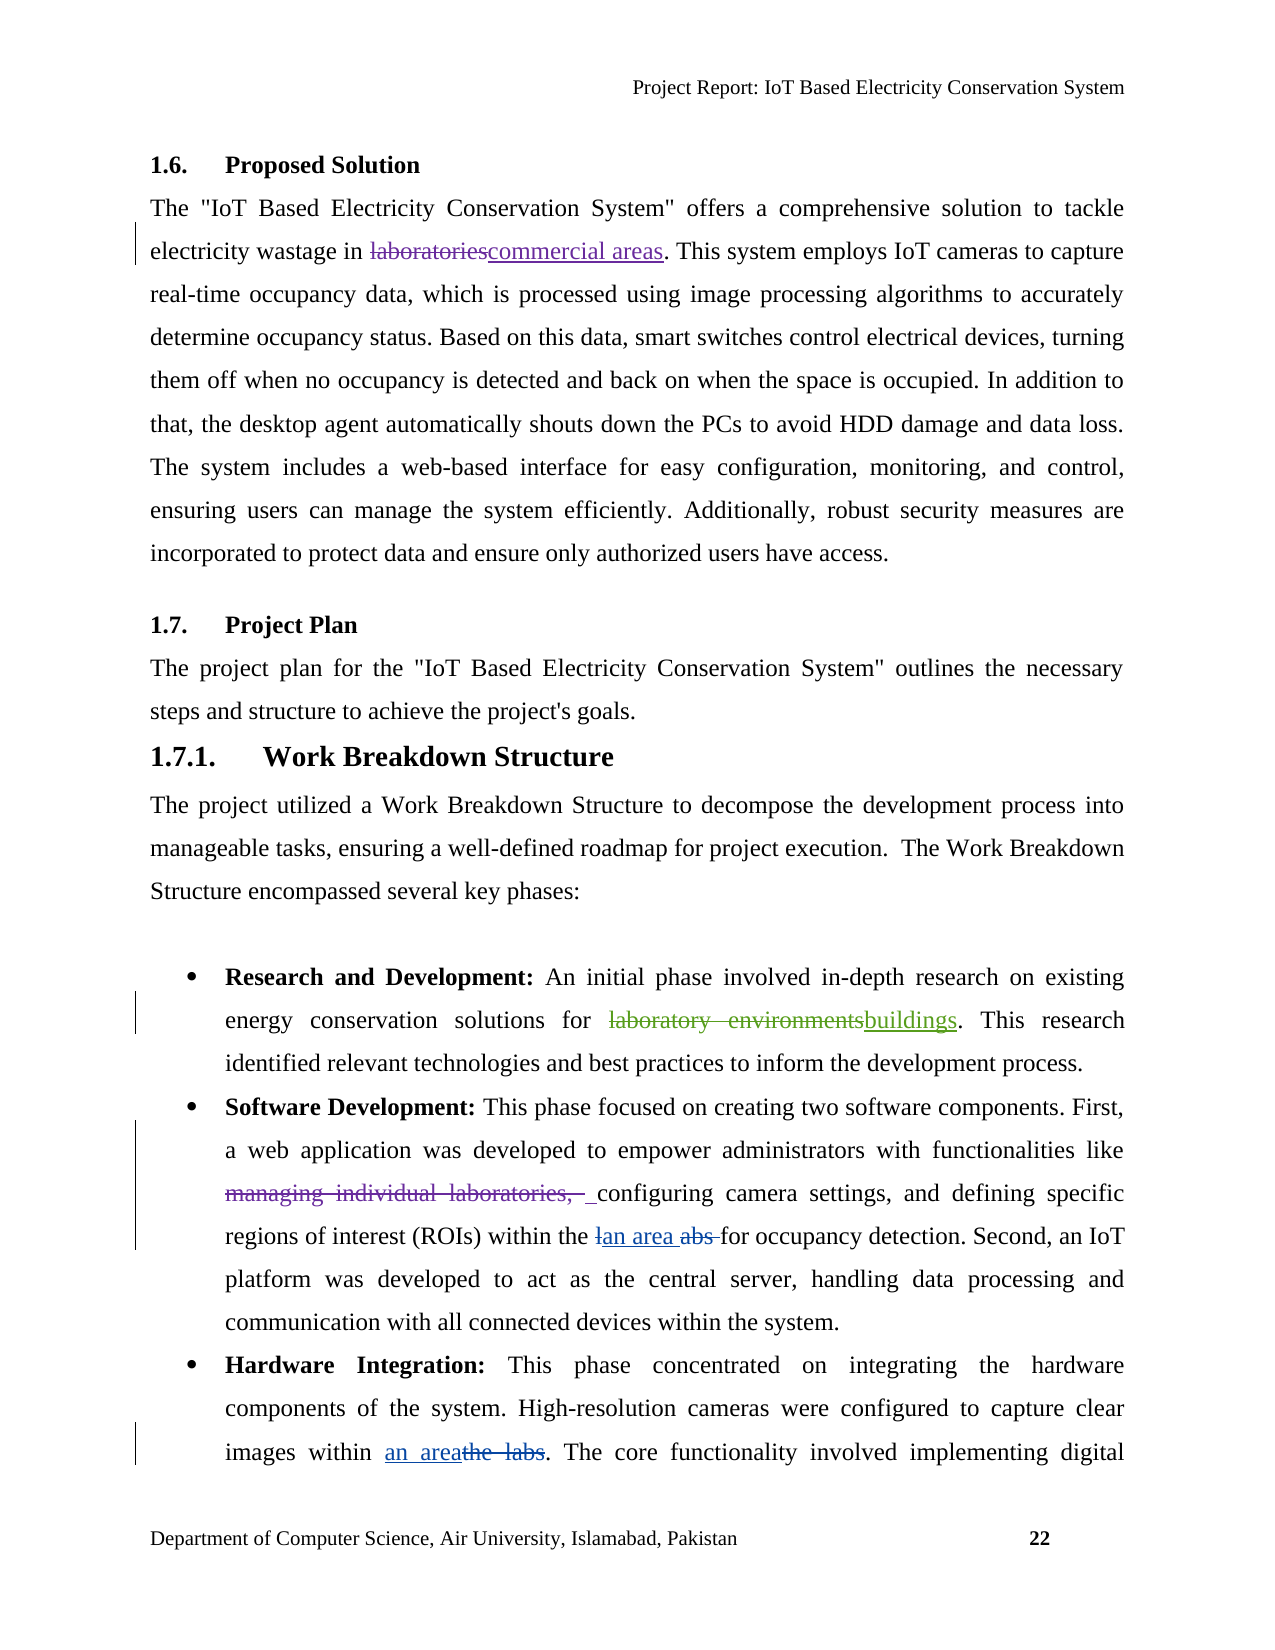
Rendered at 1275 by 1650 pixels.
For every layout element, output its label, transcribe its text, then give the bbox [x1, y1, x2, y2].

list Research and Development: An initial phase involved in-depth research on existing energy conservation solutions for . This research identified relevant technologies and best practices to inform the development process. [187, 962, 1125, 1077]
text The project utilized a Work Breakdown Structure to decompose the development process into manageable tasks, ensuring a well-defined roadmap for project execution. The Work Breakdown Structure encompassed several key phases: [150, 790, 1125, 905]
subtitle Proposed Solution [150, 150, 1125, 179]
list Software Development: This phase focused on creating two software components. First, a web application was developed to empower administrators with functionalities like configuring camera settings, and defining specific regions of interest (ROIs) within the for occupancy detection. Second, an IoT platform was developed to act as the central server, handling data processing and communication with all connected devices within the system. [187, 1092, 1125, 1336]
subtitle Work Breakdown Structure [150, 739, 1125, 773]
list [187, 1350, 1125, 1465]
subtitle Project Plan [150, 610, 1125, 639]
text The "IoT Based Electricity Conservation System" offers a comprehensive solution to tackle electricity wastage in . This system employs IoT cameras to capture real-time occupancy data, which is processed using image processing algorithms to accurately determine occupancy status. Based on this data, smart switches control electrical devices, turning them off when no occupancy is detected and back on when the space is occupied. In addition to that, the desktop agent automatically shouts down the PCs to avoid HDD damage and data loss. The system includes a web-based interface for easy configuration, monitoring, and control, ensuring users can manage the system efficiently. Additionally, robust security measures are incorporated to protect data and ensure only authorized users have access. [150, 193, 1125, 567]
text The project plan for the "IoT Based Electricity Conservation System" outlines the necessary steps and structure to achieve the project's goals. [150, 653, 1125, 725]
